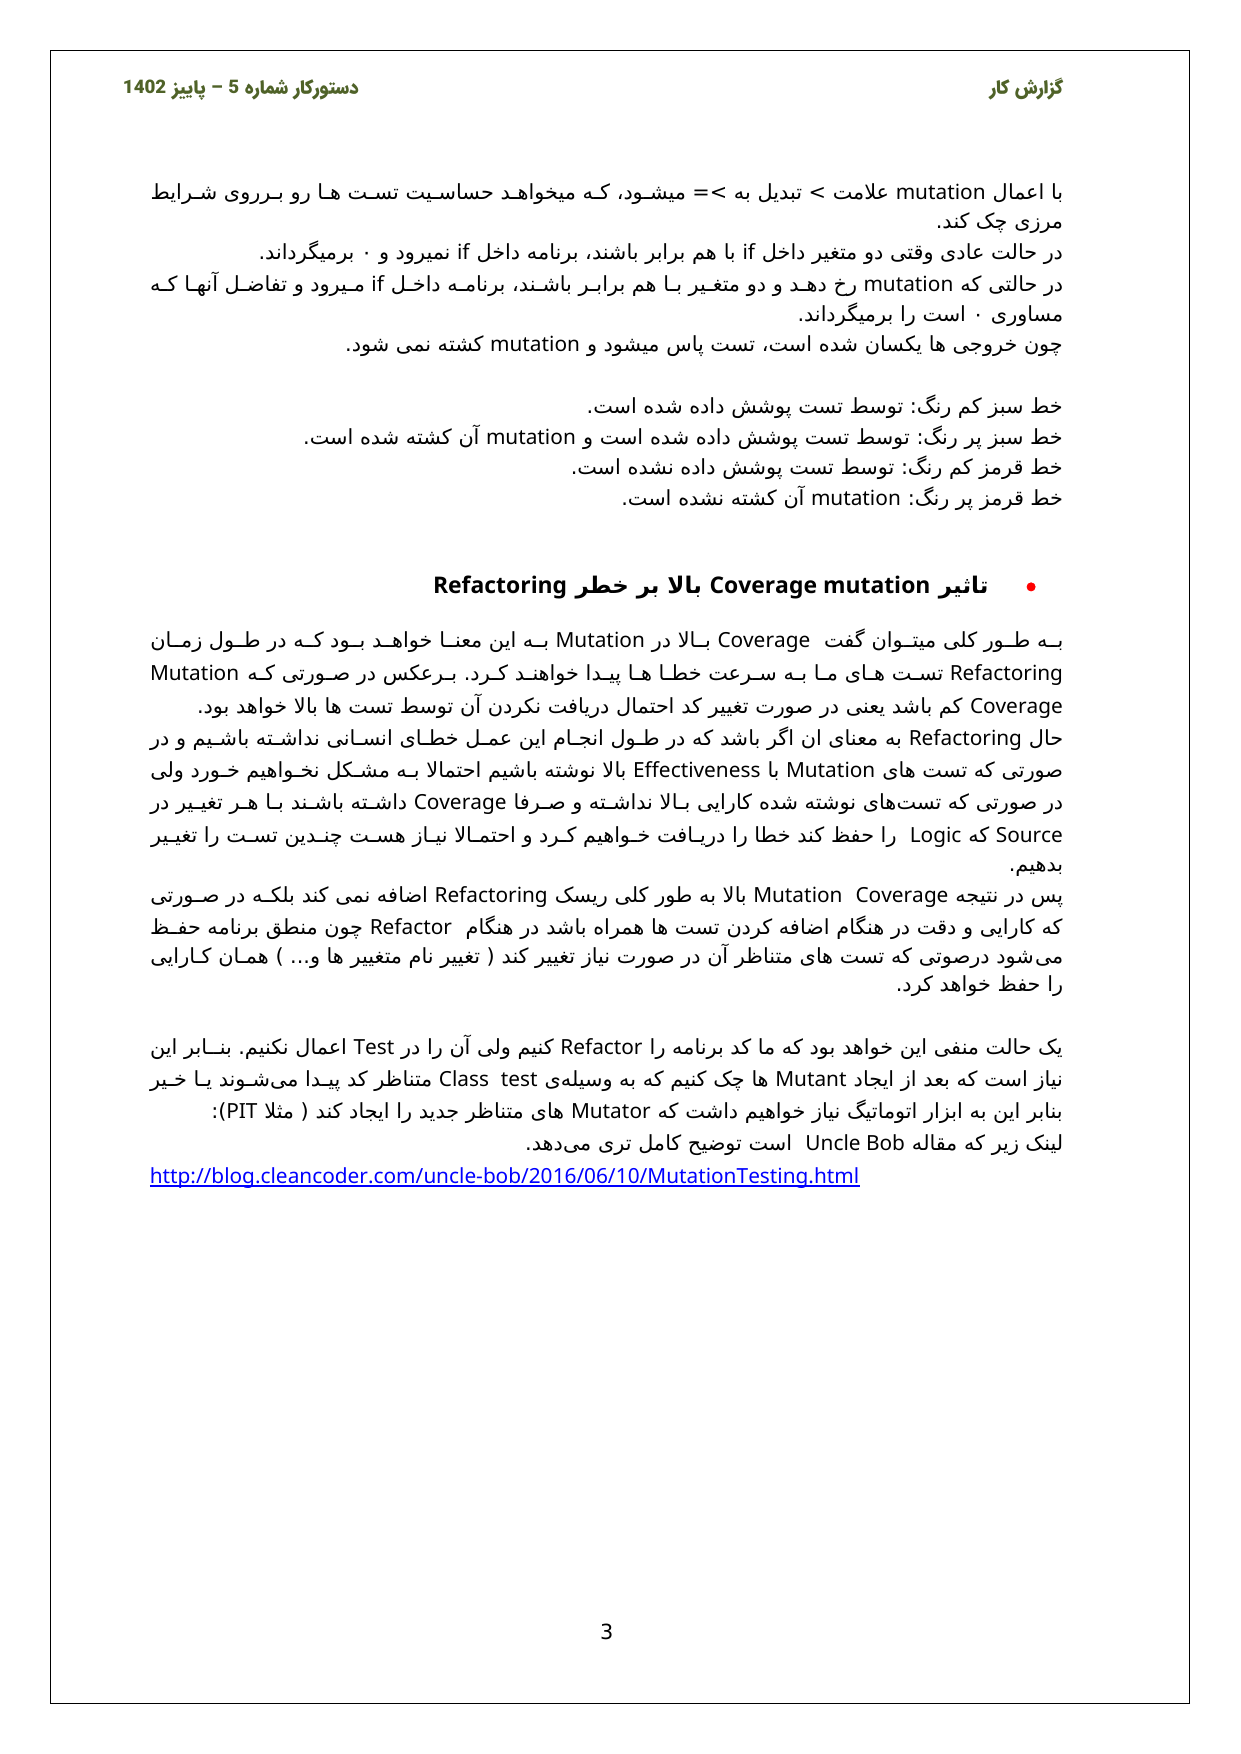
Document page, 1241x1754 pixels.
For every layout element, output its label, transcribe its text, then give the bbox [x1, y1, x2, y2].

text خط قرمز کم رنگ: توسط تست پوشش داده نشده است. [150, 455, 1063, 479]
text خط قرمز پر رنگ: mutation آن کشته نشده است. [150, 483, 1063, 511]
list تاثیر Coverage mutation بالا بر خطر Refactoring [150, 569, 1026, 600]
text یک حالت منفی این خواهد بود که ما کد برنامه را Refactor کنیم ولی آن را در Test اعمال نکنیم. بنابر این نیاز است که بعد از ایجاد Mutant ها چک کنیم که به وسیله‌ی Class test متناظر کد پیدا می‌شوند یا خیر بنابر این به ابزار اتوماتیگ نیاز خواهیم داشت که Mutator های متناظر جدید را ایجاد کند ( مثلا PIT): [150, 1032, 1063, 1124]
text با اعمال mutation علامت > تبدیل به >= میشود، که میخواهد حساسیت تست ها رو برروی شرایط مرزی چک کند. [150, 177, 1063, 233]
text در حالتی که mutation رخ دهد و دو متغیر با هم برابر باشند، برنامه داخل if میرود و تفاضل آنها که مساوری ۰ است را برمیگرداند. [150, 269, 1063, 326]
text چون خروجی ها یکسان شده است، تست پاس میشود و mutation کشته نمی شود. [150, 329, 1063, 358]
text لینک زیر که مقاله Uncle Bob است توضیح کامل تری می‌دهد. [150, 1128, 1063, 1157]
text حال Refactoring به معنای ان اگر باشد که در طول انجام این عمل خطای انسانی نداشته باشیم و در صورتی که تست های Mutation با Effectiveness بالا نوشته باشیم احتمالا به مشکل نخواهیم خورد ولی در صورتی که تست‌های نوشته شده کارایی بالا نداشته و صرفا Coverage داشته باشند با هر تغییر در Source که Logic را حفظ کند خطا را دریافت خواهیم کرد و احتمالا نیاز هست چندین تست را تغییر بدهیم. [150, 723, 1063, 876]
text خط سبز کم رنگ: توسط تست پوشش داده شده است. [150, 394, 1063, 419]
text به طور کلی میتوان گفت Coverage بالا در Mutation به این معنا خواهد بود که در طول زمان Refactoring تست های ما به سرعت خطا ها پیدا خواهند کرد. برعکس در صورتی که Mutation Coverage کم باشد یعنی در صورت تغییر کد احتمال دریافت نکردن آن توسط تست ها بالا خواهد بود. [150, 626, 1063, 719]
text خط سبز پر رنگ: توسط تست پوشش داده شده است و mutation آن کشته شده است. [150, 422, 1063, 451]
text http://blog.cleancoder.com/uncle-bob/2016/06/10/MutationTesting.html [150, 1161, 1063, 1189]
text پس در نتیجه Mutation Coverage بالا به طور کلی ریسک Refactoring اضافه نمی کند بلکه در صورتی که کارایی و دقت در هنگام اضافه کردن تست ها همراه باشد در هنگام Refactor چون منطق برنامه حفظ می‌شود درصوتی که تست های متناظر آن در صورت نیاز تغییر کند ( تغییر نام متغییر ها و... ) همان کارایی را حفظ خواهد کرد. [150, 880, 1063, 996]
text در حالت عادی وقتی دو متغیر داخل if با هم برابر باشند، برنامه داخل if نمیرود و ۰ برمیگرداند. [150, 237, 1063, 265]
